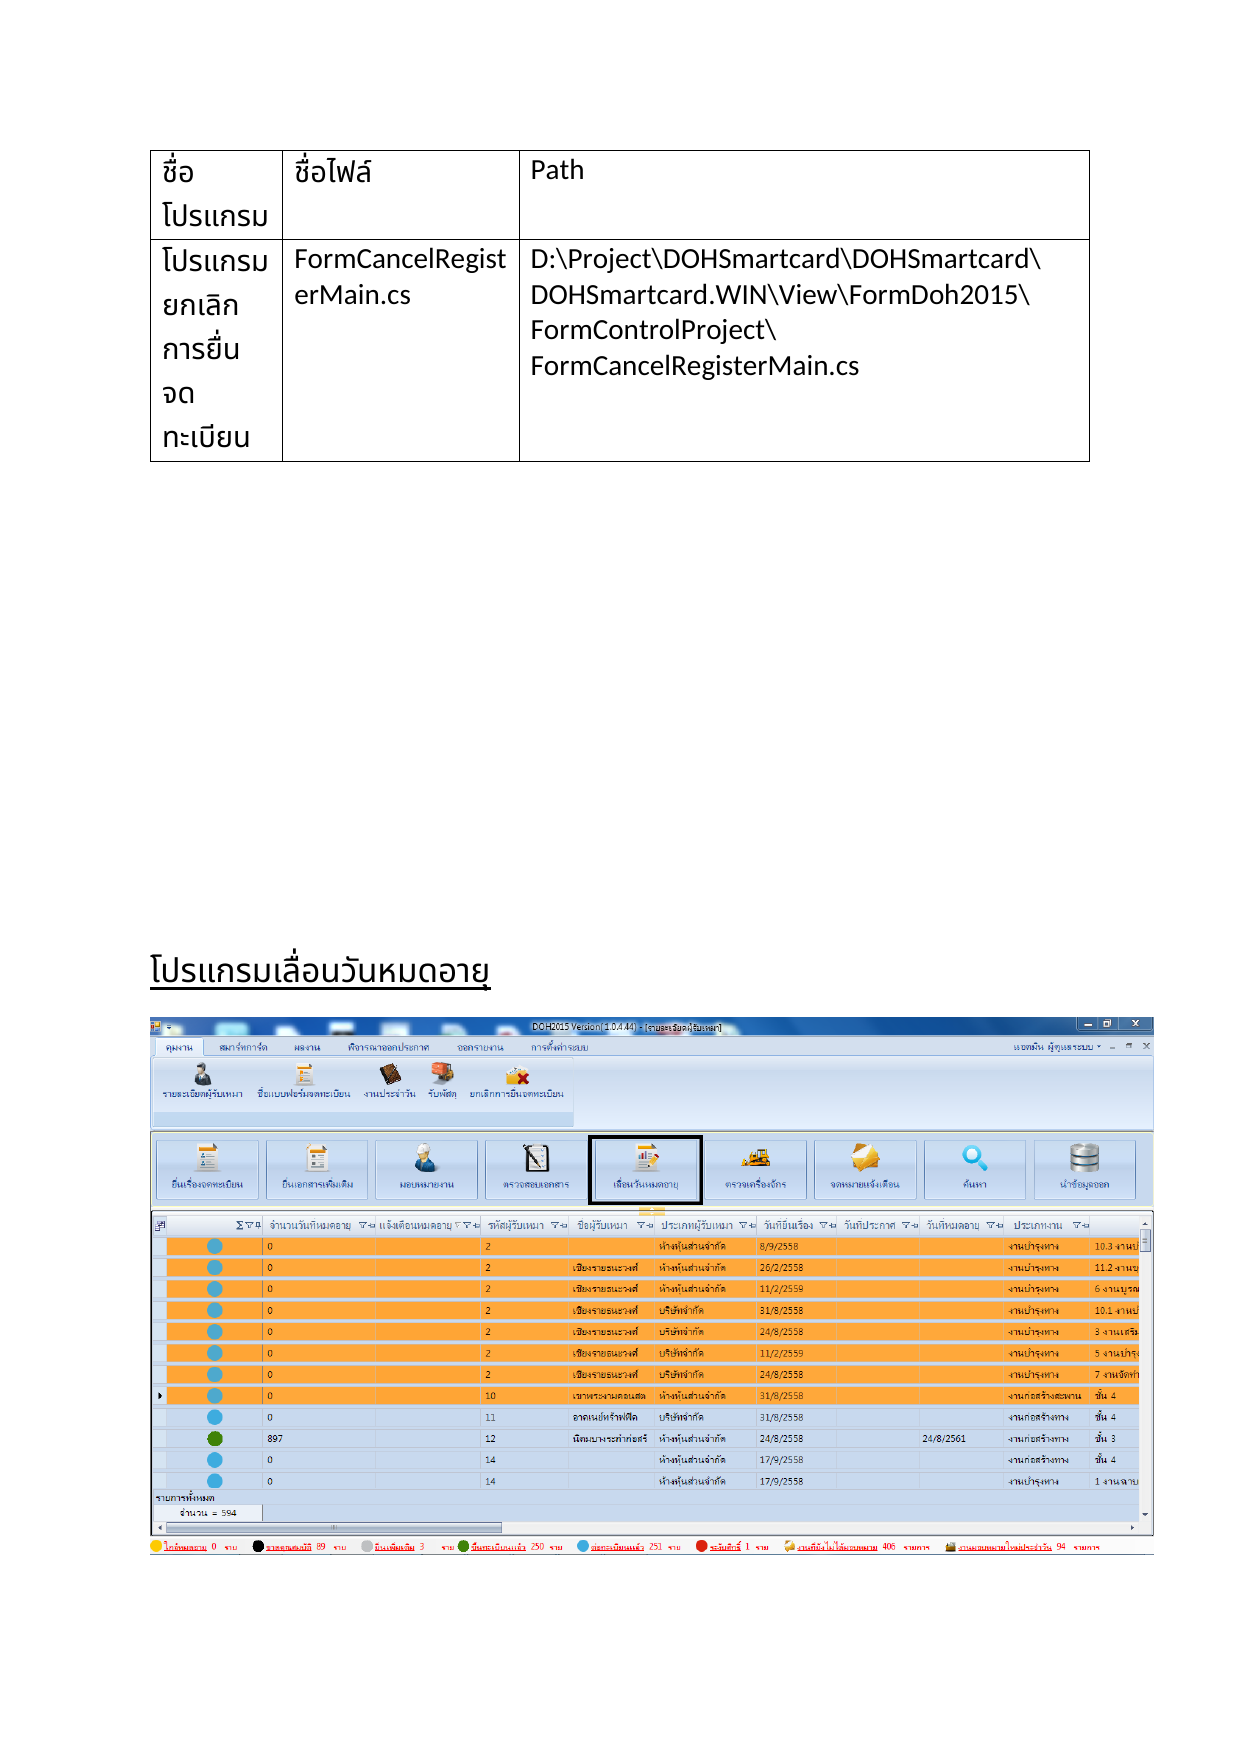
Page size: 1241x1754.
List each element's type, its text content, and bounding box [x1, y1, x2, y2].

picture [150, 1017, 1154, 1555]
table_cell โปรแกรมยกเลิกการยื่นจดทะเบียน [151, 240, 282, 461]
table_header ชื่อโปรแกรม [151, 151, 282, 239]
table_cell D:\Project\DOHSmartcard\DOHSmartcard\DOHSmartcard.WIN\View\FormDoh2015\FormControlProject\FormCancelRegisterMain.cs [520, 240, 1089, 461]
table_header Path [520, 151, 1089, 239]
table_header ชื่อไฟล์ [283, 151, 519, 239]
text โปรแกรมเลื่อนวันหมดอายุ [150, 947, 1090, 997]
table_cell FormCancelRegisterMain.cs [283, 240, 519, 461]
